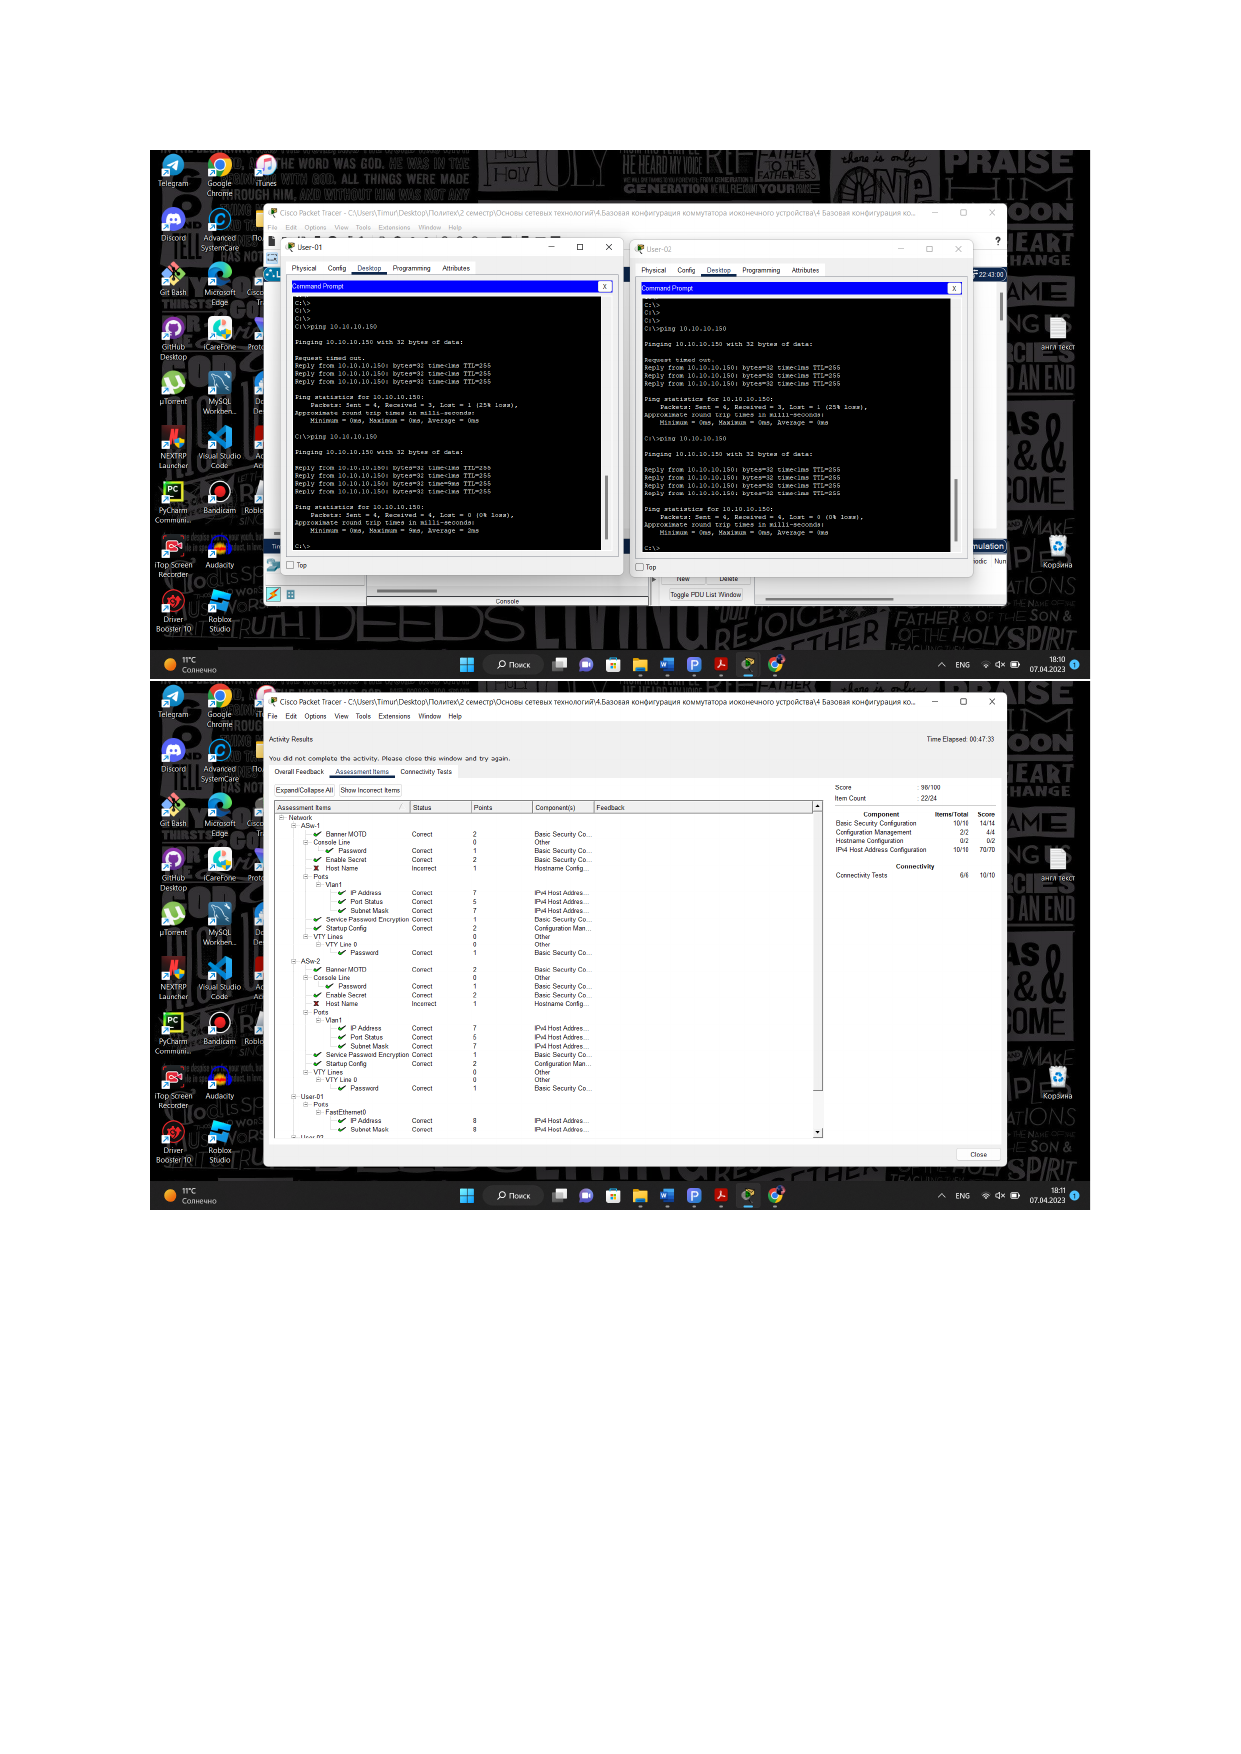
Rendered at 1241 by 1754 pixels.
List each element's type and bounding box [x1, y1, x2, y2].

picture [150, 150, 1091, 679]
picture [150, 681, 1091, 1210]
